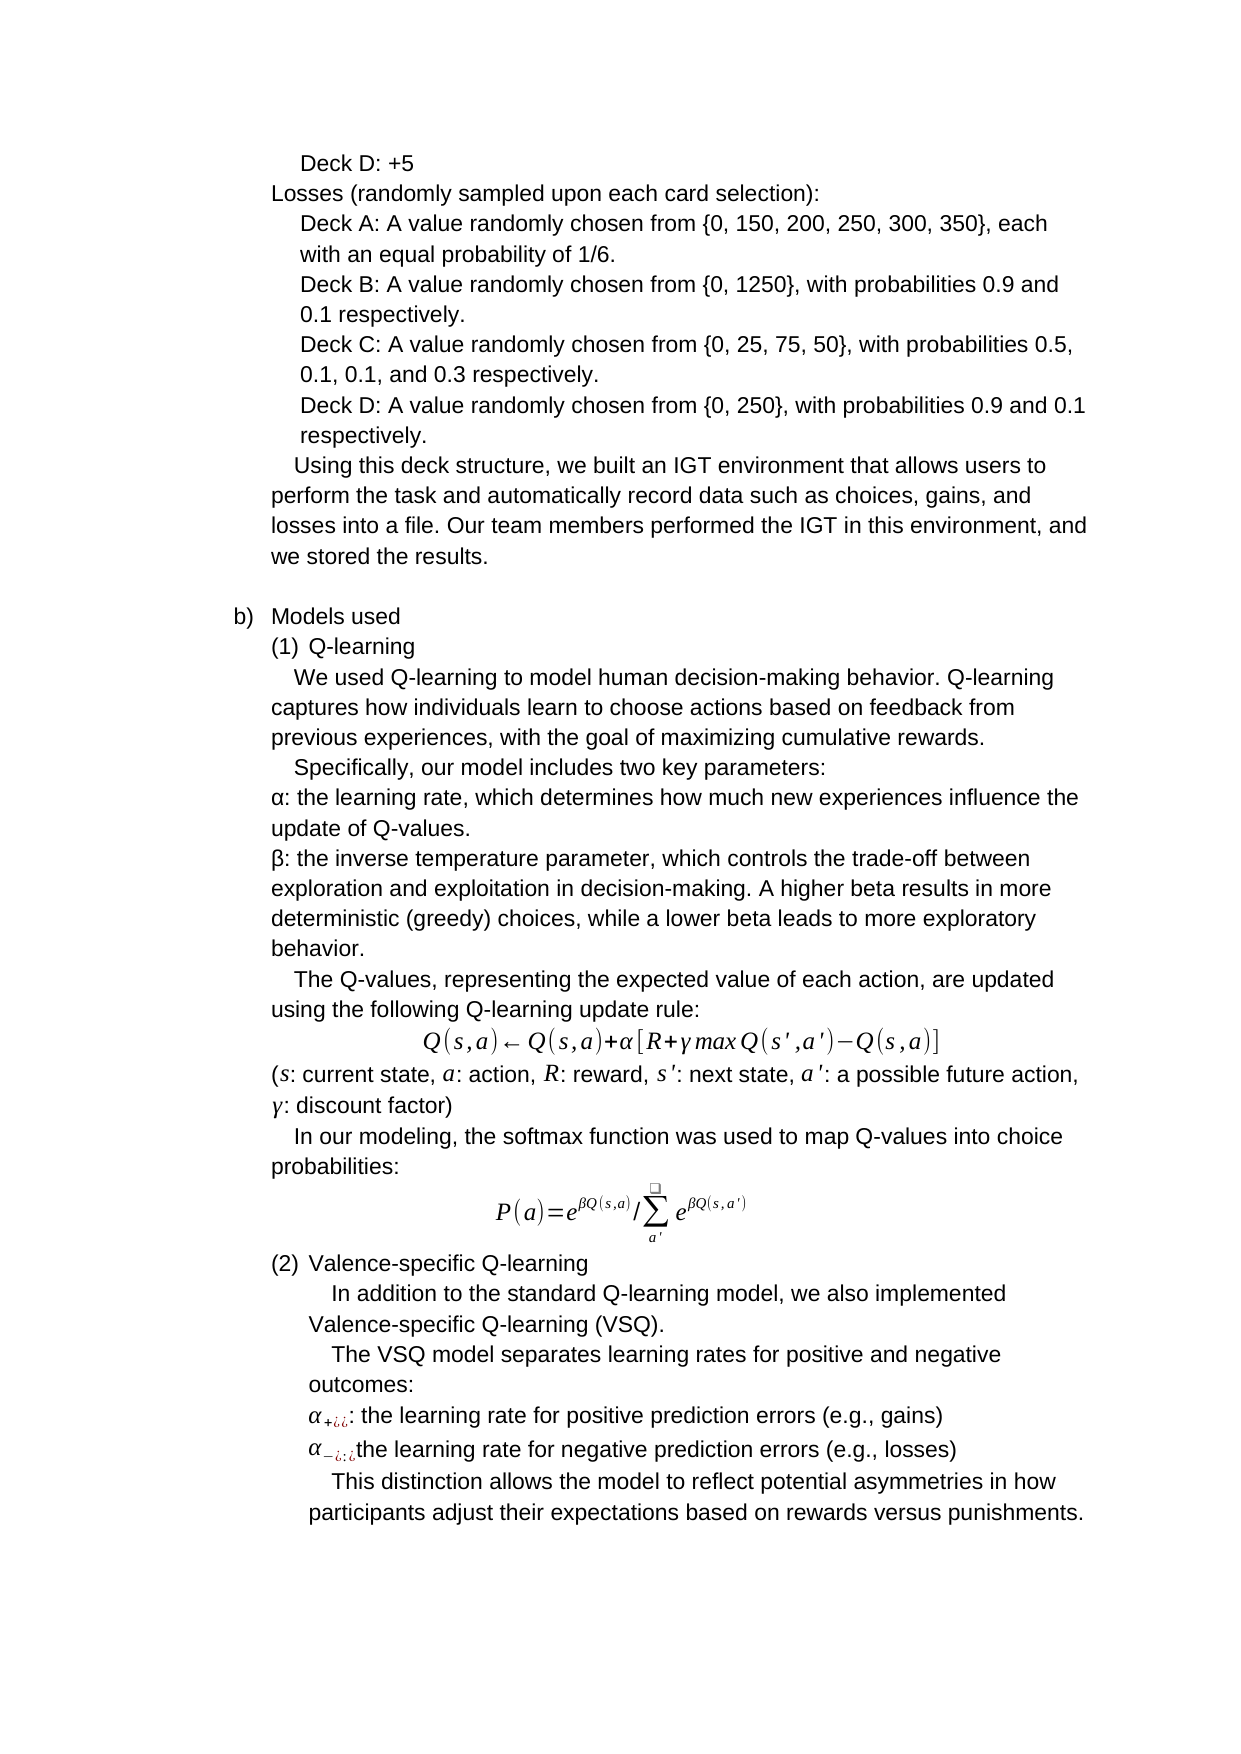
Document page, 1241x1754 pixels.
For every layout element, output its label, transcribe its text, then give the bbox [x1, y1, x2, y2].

list Valence-specific Q-learning [271, 1250, 1090, 1277]
list The VSQ model separates learning rates for positive and negative outcomes: [308, 1341, 1090, 1397]
list Specifically, our model includes two key parameters: [271, 754, 1090, 781]
list β: the inverse temperature parameter, which controls the trade-off between exploration and exploitation in decision-making. A higher beta results in more deterministic (greedy) choices, while a lower beta leads to more exploratory behavior. [271, 845, 1090, 962]
list Losses (randomly sampled upon each card selection): [271, 180, 1090, 207]
list the learning rate for negative prediction errors (e.g., losses) [308, 1433, 1090, 1464]
list α: the learning rate, which determines how much new experiences influence the update of Q-values. [271, 784, 1090, 841]
list Deck C: A value randomly chosen from {0, 25, 75, 50}, with probabilities 0.5, 0.1, 0.1, and 0.3 respectively. [300, 331, 1090, 388]
list Deck D: A value randomly chosen from {0, 250}, with probabilities 0.9 and 0.1 respectively. [300, 392, 1090, 448]
list In our modeling, the softmax function was used to map Q-values into choice probabilities: [271, 1123, 1090, 1179]
list Deck D: +5 [271, 150, 1090, 176]
list : the learning rate for positive prediction errors (e.g., gains) [308, 1401, 1090, 1429]
list Q-learning [271, 633, 1090, 660]
list Deck A: A value randomly chosen from {0, 150, 200, 250, 300, 350}, each with an equal probability of 1/6. Deck B: A value randomly chosen from {0, 1250}, with probabilities 0.9 and 0.1 respectively. [300, 210, 1090, 327]
list (: current state, : action, : reward, : next state, : a possible future action, : discount factor) [271, 1060, 1090, 1119]
list This distinction allows the model to reflect potential asymmetries in how participants adjust their expectations based on rewards versus punishments. [308, 1468, 1090, 1525]
list Models used [233, 603, 1090, 629]
list In addition to the standard Q-learning model, we also implemented Valence-specific Q-learning (VSQ). [308, 1280, 1090, 1337]
list Using this deck structure, we built an IGT environment that allows users to perform the task and automatically record data such as choices, gains, and losses into a file. Our team members performed the IGT in this environment, and we stored the results. [271, 452, 1090, 569]
list The Q-values, representing the expected value of each action, are updated using the following Q-learning update rule: [271, 966, 1090, 1022]
list We used Q-learning to model human decision-making behavior. Q-learning captures how individuals learn to choose actions based on feedback from previous experiences, with the goal of maximizing cumulative rewards. [271, 663, 1090, 750]
